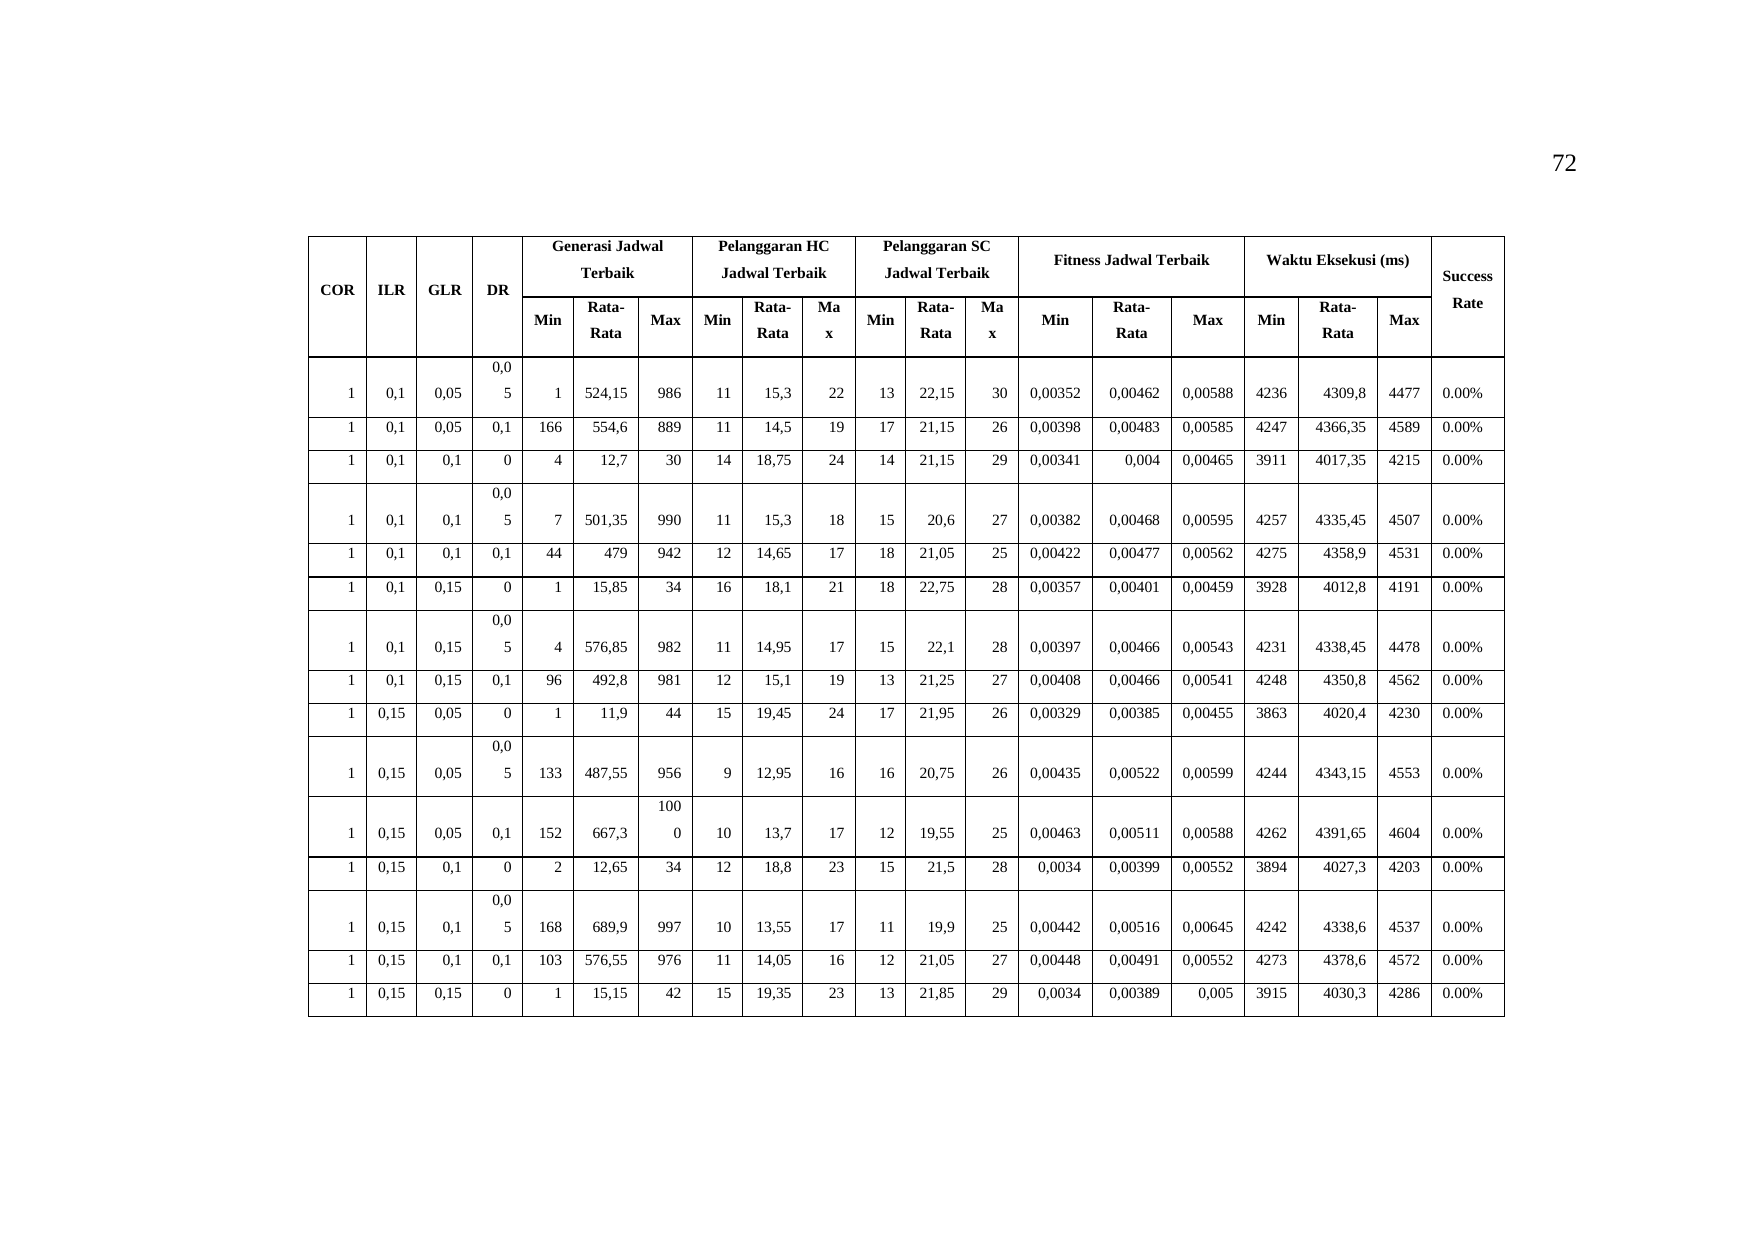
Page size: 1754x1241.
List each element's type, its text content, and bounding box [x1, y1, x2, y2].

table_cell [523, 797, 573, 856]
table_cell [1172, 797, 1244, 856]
table_cell 0 [473, 578, 522, 609]
table_cell Min [693, 298, 742, 356]
table_cell 0,00468 [1093, 484, 1171, 543]
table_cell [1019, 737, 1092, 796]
table_cell 0,004 [1093, 451, 1171, 483]
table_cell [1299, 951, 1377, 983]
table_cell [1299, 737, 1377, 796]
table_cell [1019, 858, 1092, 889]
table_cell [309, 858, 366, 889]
table_cell 44 [523, 544, 573, 576]
table_cell 20,6 [906, 484, 965, 543]
table_cell 3863 [1245, 704, 1298, 736]
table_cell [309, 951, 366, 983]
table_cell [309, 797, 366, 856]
table_cell 0,00588 [1172, 358, 1244, 417]
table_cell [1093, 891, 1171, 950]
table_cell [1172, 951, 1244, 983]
table_cell 0,00352 [1019, 358, 1092, 417]
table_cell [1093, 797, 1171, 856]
table_cell Max [1172, 298, 1244, 356]
table_header DR [473, 237, 522, 356]
table_cell 0,1 [367, 544, 416, 576]
table_cell 554,6 [574, 418, 638, 450]
table_cell 14 [856, 451, 905, 483]
table_cell 29 [966, 451, 1018, 483]
table_cell 1 [309, 578, 366, 609]
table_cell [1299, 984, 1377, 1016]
table_cell 492,8 [574, 671, 638, 703]
table_cell 0,1 [417, 484, 472, 543]
table_header COR [309, 237, 366, 356]
table_cell Min [1019, 298, 1092, 356]
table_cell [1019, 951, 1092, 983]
table_cell 28 [966, 578, 1018, 609]
table_cell 0.00% [1432, 671, 1504, 703]
table_cell Max [966, 298, 1018, 356]
table_cell 26 [966, 704, 1018, 736]
table_header Success Rate [1432, 237, 1504, 356]
table_cell 0,05 [473, 484, 522, 543]
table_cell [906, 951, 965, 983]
table_cell 1 [309, 737, 366, 796]
table_cell 16 [693, 578, 742, 609]
table_cell 4248 [1245, 671, 1298, 703]
table_cell 15,3 [743, 484, 802, 543]
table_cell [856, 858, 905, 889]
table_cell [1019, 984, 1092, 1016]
table_cell 25 [966, 544, 1018, 576]
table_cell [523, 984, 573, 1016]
table_cell 0,00595 [1172, 484, 1244, 543]
table_cell 1 [309, 544, 366, 576]
table_header Waktu Eksekusi (ms) [1245, 237, 1431, 296]
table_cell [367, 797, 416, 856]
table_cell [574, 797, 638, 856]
table_cell 0,00385 [1093, 704, 1171, 736]
table_cell 7 [523, 484, 573, 543]
table_cell 0,00398 [1019, 418, 1092, 450]
table_cell 30 [639, 451, 692, 483]
table_cell 4275 [1245, 544, 1298, 576]
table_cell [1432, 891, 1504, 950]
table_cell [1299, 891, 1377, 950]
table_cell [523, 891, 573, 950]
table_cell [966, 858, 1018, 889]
table_cell 3911 [1245, 451, 1298, 483]
table_cell Rata-Rata [906, 298, 965, 356]
table_cell 4017,35 [1299, 451, 1377, 483]
table_cell 30 [966, 358, 1018, 417]
table_cell 1 [309, 704, 366, 736]
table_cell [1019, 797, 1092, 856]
table_cell 96 [523, 671, 573, 703]
table_cell 956 [639, 737, 692, 796]
table_cell 0,1 [417, 544, 472, 576]
table_cell 0,05 [417, 358, 472, 417]
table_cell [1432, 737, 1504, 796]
table_cell 12 [693, 544, 742, 576]
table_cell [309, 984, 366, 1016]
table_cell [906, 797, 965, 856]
table_cell 21,95 [906, 704, 965, 736]
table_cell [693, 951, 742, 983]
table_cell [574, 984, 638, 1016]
table_cell 19 [803, 671, 855, 703]
table_cell 0.00% [1432, 544, 1504, 576]
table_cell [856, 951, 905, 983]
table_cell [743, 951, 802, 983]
table_cell 12,7 [574, 451, 638, 483]
table_cell 15,3 [743, 358, 802, 417]
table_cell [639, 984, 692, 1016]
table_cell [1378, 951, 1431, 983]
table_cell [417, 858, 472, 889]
table_cell 0,00541 [1172, 671, 1244, 703]
table_cell 4358,9 [1299, 544, 1377, 576]
table_cell 0,15 [367, 737, 416, 796]
table_cell Rata-Rata [1299, 298, 1377, 356]
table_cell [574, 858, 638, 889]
table_cell 0 [473, 704, 522, 736]
table_cell 942 [639, 544, 692, 576]
table_cell 4478 [1378, 611, 1431, 670]
table_cell 0.00% [1432, 358, 1504, 417]
table_cell 1 [523, 358, 573, 417]
table_cell 0,00401 [1093, 578, 1171, 609]
table_cell 15 [693, 704, 742, 736]
table_header Pelanggaran SC Jadwal Terbaik [856, 237, 1018, 296]
table_cell 0,00422 [1019, 544, 1092, 576]
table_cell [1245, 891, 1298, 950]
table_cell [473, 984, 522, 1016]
table_cell 27 [966, 671, 1018, 703]
table_cell Min [856, 298, 905, 356]
table_cell 0,00462 [1093, 358, 1171, 417]
table_cell 21,15 [906, 451, 965, 483]
table_header GLR [417, 237, 472, 356]
table_cell 0,00562 [1172, 544, 1244, 576]
table_cell 44 [639, 704, 692, 736]
table_cell 24 [803, 451, 855, 483]
table_cell 17 [803, 544, 855, 576]
table_cell 22 [803, 358, 855, 417]
table_cell 4335,45 [1299, 484, 1377, 543]
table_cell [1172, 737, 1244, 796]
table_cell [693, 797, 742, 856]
table_cell 487,55 [574, 737, 638, 796]
table_cell 1 [309, 418, 366, 450]
table_cell 4230 [1378, 704, 1431, 736]
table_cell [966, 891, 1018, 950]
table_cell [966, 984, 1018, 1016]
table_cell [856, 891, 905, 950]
table_cell 34 [639, 578, 692, 609]
table_cell 0,15 [417, 611, 472, 670]
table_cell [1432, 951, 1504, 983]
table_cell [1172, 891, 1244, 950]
table_cell 13 [856, 671, 905, 703]
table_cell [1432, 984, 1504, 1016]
table_cell 0,05 [417, 418, 472, 450]
table_cell 15,85 [574, 578, 638, 609]
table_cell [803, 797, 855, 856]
table_cell 4350,8 [1299, 671, 1377, 703]
table_cell 4309,8 [1299, 358, 1377, 417]
table_cell 4589 [1378, 418, 1431, 450]
table_cell 14 [693, 451, 742, 483]
table_cell 4257 [1245, 484, 1298, 543]
table_cell 11,9 [574, 704, 638, 736]
table_cell 0,05 [473, 611, 522, 670]
table_cell 0,1 [473, 671, 522, 703]
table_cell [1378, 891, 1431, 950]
table_cell Max [803, 298, 855, 356]
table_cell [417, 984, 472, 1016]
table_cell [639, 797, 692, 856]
table_cell 1 [309, 451, 366, 483]
table_cell 11 [693, 358, 742, 417]
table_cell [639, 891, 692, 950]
table_cell 0,1 [367, 611, 416, 670]
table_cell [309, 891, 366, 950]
table_cell 0 [473, 451, 522, 483]
table_cell 4 [523, 611, 573, 670]
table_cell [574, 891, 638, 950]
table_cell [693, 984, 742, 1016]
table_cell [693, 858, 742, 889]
table_cell 4215 [1378, 451, 1431, 483]
table_cell 0,1 [367, 484, 416, 543]
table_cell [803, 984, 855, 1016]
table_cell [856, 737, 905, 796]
table_cell 1 [309, 671, 366, 703]
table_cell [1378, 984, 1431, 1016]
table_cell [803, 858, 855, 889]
table_cell 0,00329 [1019, 704, 1092, 736]
table_cell 4020,4 [1299, 704, 1377, 736]
table_cell 166 [523, 418, 573, 450]
table_header Generasi Jadwal Terbaik [523, 237, 692, 296]
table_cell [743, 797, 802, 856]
table_header ILR [367, 237, 416, 356]
table_cell Max [639, 298, 692, 356]
table_cell 0,15 [417, 578, 472, 609]
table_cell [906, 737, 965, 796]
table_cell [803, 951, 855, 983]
table_cell 18 [803, 484, 855, 543]
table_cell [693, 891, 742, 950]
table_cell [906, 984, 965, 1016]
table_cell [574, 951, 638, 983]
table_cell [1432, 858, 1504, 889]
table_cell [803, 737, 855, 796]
table_cell 4562 [1378, 671, 1431, 703]
table_cell 24 [803, 704, 855, 736]
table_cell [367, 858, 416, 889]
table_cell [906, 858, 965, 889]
table_cell 0,05 [417, 704, 472, 736]
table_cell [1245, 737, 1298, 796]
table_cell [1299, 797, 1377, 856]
table_cell 0.00% [1432, 484, 1504, 543]
table_cell 27 [966, 484, 1018, 543]
table_cell 576,85 [574, 611, 638, 670]
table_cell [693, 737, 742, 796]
table_cell Min [1245, 298, 1298, 356]
table_cell 0,1 [473, 418, 522, 450]
table_cell 986 [639, 358, 692, 417]
table_cell 13 [856, 358, 905, 417]
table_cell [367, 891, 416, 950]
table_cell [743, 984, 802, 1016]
table_cell 15,1 [743, 671, 802, 703]
table_cell 14,65 [743, 544, 802, 576]
table_cell 22,75 [906, 578, 965, 609]
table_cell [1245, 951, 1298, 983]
table_cell 0,1 [367, 578, 416, 609]
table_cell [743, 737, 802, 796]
table_cell 11 [693, 484, 742, 543]
table_cell 889 [639, 418, 692, 450]
table_header Fitness Jadwal Terbaik [1019, 237, 1244, 296]
table_cell 990 [639, 484, 692, 543]
table_cell 4507 [1378, 484, 1431, 543]
table_cell 1 [309, 484, 366, 543]
table_cell 17 [803, 611, 855, 670]
table_cell 17 [856, 704, 905, 736]
table_cell 0,1 [367, 671, 416, 703]
table_cell 4231 [1245, 611, 1298, 670]
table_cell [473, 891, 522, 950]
table_cell 479 [574, 544, 638, 576]
table_cell 3928 [1245, 578, 1298, 609]
table_cell 18 [856, 578, 905, 609]
table_cell 21 [803, 578, 855, 609]
table_cell 0,00455 [1172, 704, 1244, 736]
table_cell 0,1 [367, 358, 416, 417]
table_cell 4236 [1245, 358, 1298, 417]
table_cell 0,00585 [1172, 418, 1244, 450]
table_cell 4338,45 [1299, 611, 1377, 670]
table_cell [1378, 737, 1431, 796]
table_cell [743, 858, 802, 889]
table_cell 0,15 [367, 704, 416, 736]
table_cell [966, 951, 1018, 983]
table_cell 0,05 [473, 737, 522, 796]
table_header Pelanggaran HC Jadwal Terbaik [693, 237, 855, 296]
table_cell 4191 [1378, 578, 1431, 609]
table_cell 15 [856, 611, 905, 670]
table_cell 4531 [1378, 544, 1431, 576]
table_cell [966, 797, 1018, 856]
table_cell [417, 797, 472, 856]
table_cell 4012,8 [1299, 578, 1377, 609]
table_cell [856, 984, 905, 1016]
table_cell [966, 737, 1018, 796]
table_cell 26 [966, 418, 1018, 450]
table_cell 0,00543 [1172, 611, 1244, 670]
table_cell 1 [523, 704, 573, 736]
table_cell 981 [639, 671, 692, 703]
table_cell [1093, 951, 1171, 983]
table_cell 0,1 [417, 451, 472, 483]
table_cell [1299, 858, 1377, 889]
table_cell 0,00483 [1093, 418, 1171, 450]
table_cell 15 [856, 484, 905, 543]
table_cell 0,00408 [1019, 671, 1092, 703]
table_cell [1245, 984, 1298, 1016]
table_cell 22,15 [906, 358, 965, 417]
table_cell 18,75 [743, 451, 802, 483]
table_cell 4 [523, 451, 573, 483]
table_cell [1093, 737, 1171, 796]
table_cell 4366,35 [1299, 418, 1377, 450]
table_cell 0,05 [473, 358, 522, 417]
table_cell 0,00341 [1019, 451, 1092, 483]
table_cell 11 [693, 418, 742, 450]
table_cell 22,1 [906, 611, 965, 670]
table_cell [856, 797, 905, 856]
table_cell 0.00% [1432, 418, 1504, 450]
table_cell 0,1 [367, 418, 416, 450]
table_cell Min [523, 298, 573, 356]
table_cell 18 [856, 544, 905, 576]
table_cell 14,95 [743, 611, 802, 670]
table_cell 0,1 [367, 451, 416, 483]
table_cell Rata-Rata [743, 298, 802, 356]
table_cell Max [1378, 298, 1431, 356]
table_cell 0,1 [473, 544, 522, 576]
table_cell 0,00382 [1019, 484, 1092, 543]
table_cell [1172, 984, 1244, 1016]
table_cell 21,15 [906, 418, 965, 450]
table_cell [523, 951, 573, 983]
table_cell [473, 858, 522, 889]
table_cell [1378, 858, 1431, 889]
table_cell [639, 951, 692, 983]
table_cell 982 [639, 611, 692, 670]
table_cell 524,15 [574, 358, 638, 417]
table_cell 0,00477 [1093, 544, 1171, 576]
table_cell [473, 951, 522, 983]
table_cell 17 [856, 418, 905, 450]
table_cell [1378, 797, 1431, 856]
table_cell 1 [309, 611, 366, 670]
table_cell 4247 [1245, 418, 1298, 450]
table_cell 18,1 [743, 578, 802, 609]
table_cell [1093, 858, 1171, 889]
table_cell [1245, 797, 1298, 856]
table_cell 0.00% [1432, 611, 1504, 670]
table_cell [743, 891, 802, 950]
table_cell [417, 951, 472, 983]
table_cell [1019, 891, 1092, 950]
table_cell 0,00459 [1172, 578, 1244, 609]
table_cell Rata-Rata [1093, 298, 1171, 356]
table_cell 19,45 [743, 704, 802, 736]
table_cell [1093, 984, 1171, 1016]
table_cell 11 [693, 611, 742, 670]
table_cell 0.00% [1432, 451, 1504, 483]
table_cell 0,00357 [1019, 578, 1092, 609]
table_cell 0,00465 [1172, 451, 1244, 483]
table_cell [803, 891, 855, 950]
table_cell 1 [523, 578, 573, 609]
table_cell 0,00466 [1093, 611, 1171, 670]
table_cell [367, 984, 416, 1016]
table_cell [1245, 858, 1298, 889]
table_cell 14,5 [743, 418, 802, 450]
table_cell 0,15 [417, 671, 472, 703]
table_cell 0,00397 [1019, 611, 1092, 670]
table_cell Rata-Rata [574, 298, 638, 356]
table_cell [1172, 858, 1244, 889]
table_cell 21,05 [906, 544, 965, 576]
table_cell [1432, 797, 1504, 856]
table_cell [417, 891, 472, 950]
table_cell 133 [523, 737, 573, 796]
table_cell 1 [309, 358, 366, 417]
table_cell 0,05 [417, 737, 472, 796]
table_cell 21,25 [906, 671, 965, 703]
table_cell 0,00466 [1093, 671, 1171, 703]
table_cell 12 [693, 671, 742, 703]
table_cell 19 [803, 418, 855, 450]
table_cell 501,35 [574, 484, 638, 543]
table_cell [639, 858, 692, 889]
table_cell 28 [966, 611, 1018, 670]
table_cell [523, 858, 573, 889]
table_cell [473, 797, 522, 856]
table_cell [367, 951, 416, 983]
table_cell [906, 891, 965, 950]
table_cell 0.00% [1432, 578, 1504, 609]
table_cell 0.00% [1432, 704, 1504, 736]
table_cell 4477 [1378, 358, 1431, 417]
